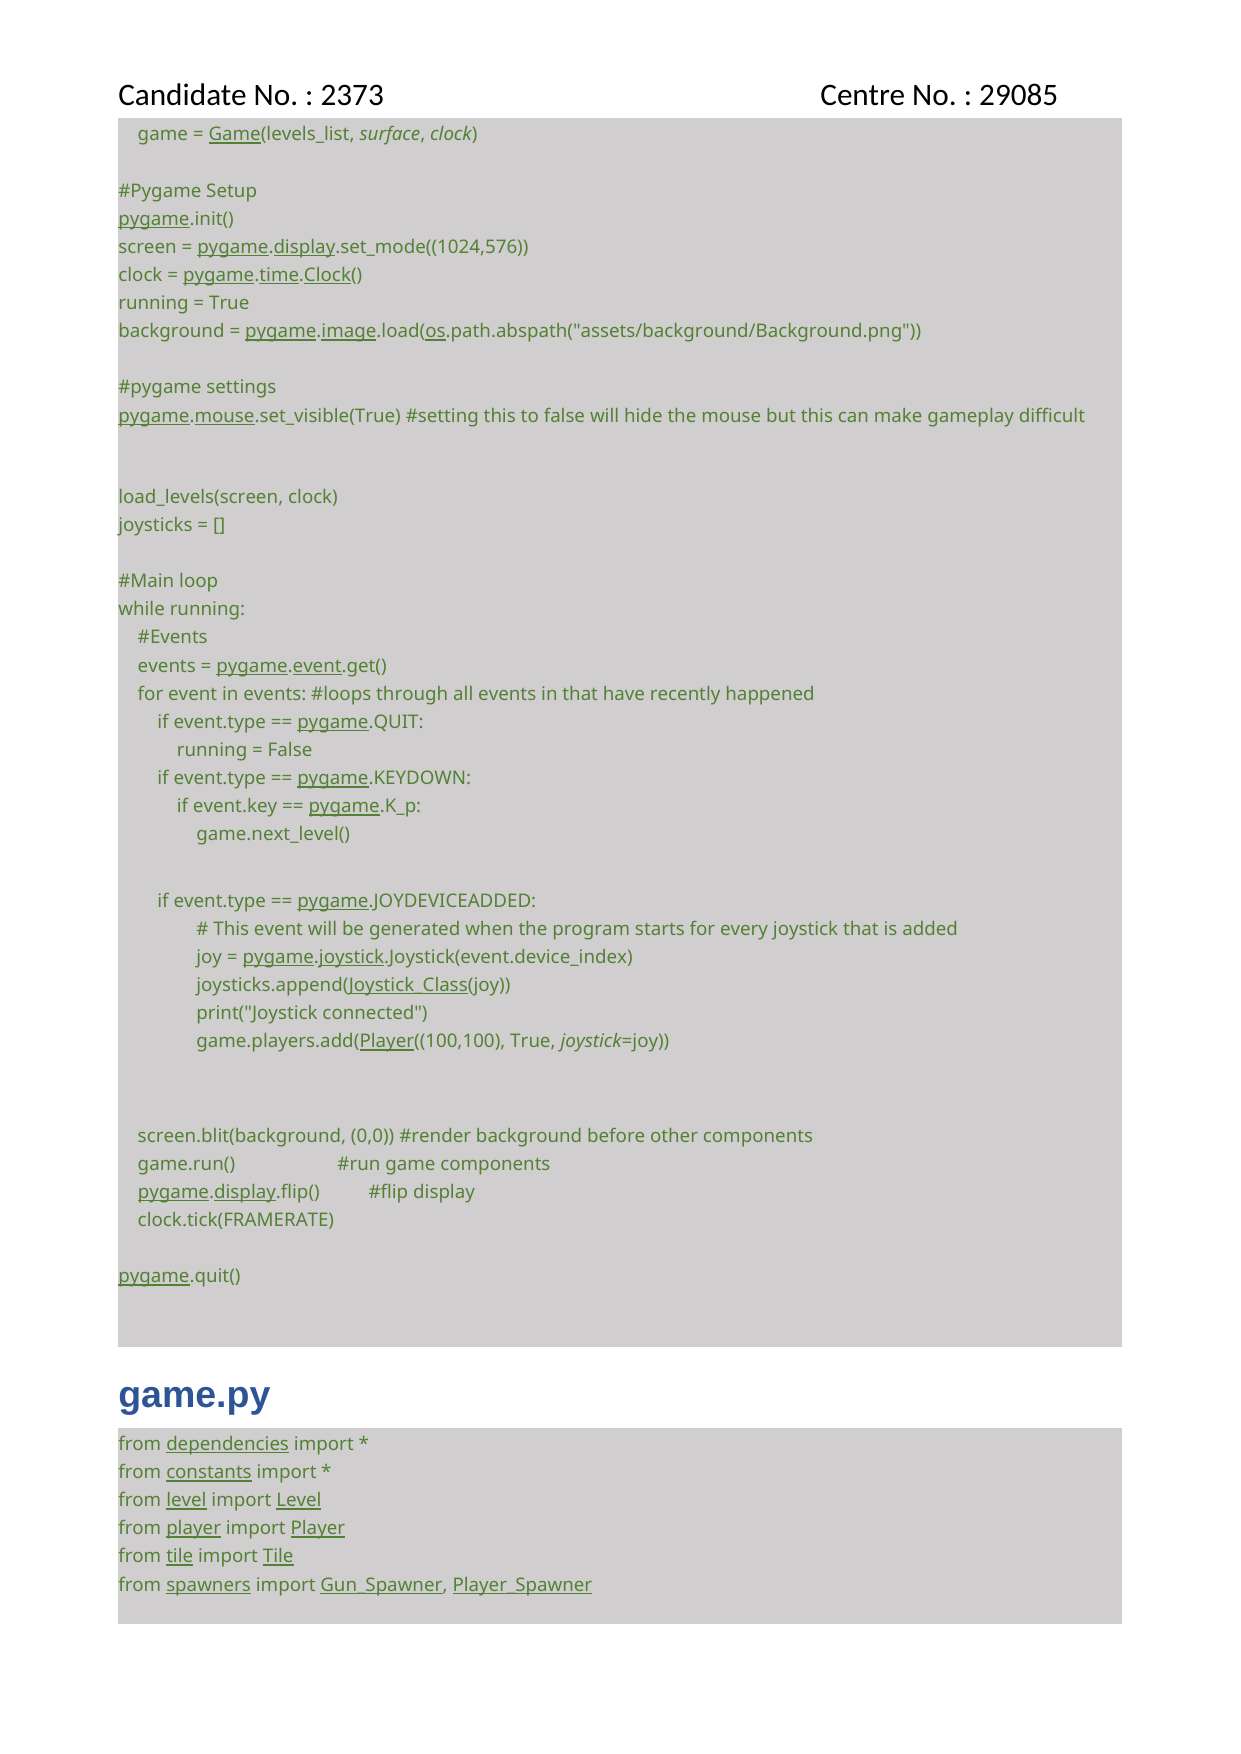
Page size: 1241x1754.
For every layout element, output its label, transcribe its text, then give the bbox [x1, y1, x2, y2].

text joysticks = [] [118, 509, 1122, 537]
text pygame.quit() [118, 1260, 1122, 1288]
text from spawners import Gun_Spawner, Player_Spawner [118, 1568, 1122, 1596]
text from level import Level [118, 1484, 1122, 1512]
text running = False [118, 734, 1122, 762]
text if event.key == pygame.K_p: [118, 790, 1122, 818]
text if event.type == pygame.JOYDEVICEADDED: [118, 884, 1122, 912]
text #pygame settings [118, 371, 1122, 399]
text screen = pygame.display.set_mode((1024,576)) [118, 231, 1122, 259]
text print("Joystick connected") [118, 997, 1122, 1025]
text load_levels(screen, clock) [118, 481, 1122, 509]
text running = True [118, 287, 1122, 315]
text clock = pygame.time.Clock() [118, 259, 1122, 287]
text from player import Player [118, 1512, 1122, 1540]
text screen.blit(background, (0,0)) #render background before other components [118, 1119, 1122, 1147]
text for event in events: #loops through all events in that have recently happened [118, 677, 1122, 706]
text game.players.add(Player((100,100), True, joystick=joy)) [118, 1025, 1122, 1053]
text from constants import * [118, 1456, 1122, 1484]
text game.next_level() [118, 818, 1122, 846]
text events = pygame.event.get() [118, 649, 1122, 677]
text if event.type == pygame.KEYDOWN: [118, 762, 1122, 790]
subtitle game.py [118, 1372, 1122, 1415]
text if event.type == pygame.QUIT: [118, 706, 1122, 734]
text joy = pygame.joystick.Joystick(event.device_index) [118, 941, 1122, 969]
text background = pygame.image.load(os.path.abspath("assets/background/Background.png")) [118, 315, 1122, 343]
text game.run() #run game components [118, 1147, 1122, 1176]
text game = Game(levels_list, surface, clock) [118, 118, 1122, 146]
text from dependencies import * [118, 1428, 1122, 1456]
text #Pygame Setup [118, 174, 1122, 202]
text pygame.init() [118, 202, 1122, 231]
text pygame.display.flip() #flip display [118, 1176, 1122, 1204]
text from tile import Tile [118, 1540, 1122, 1568]
text #Main loop [118, 565, 1122, 593]
text #Events [118, 621, 1122, 649]
text while running: [118, 593, 1122, 621]
text # This event will be generated when the program starts for every joystick that is added [118, 912, 1122, 941]
text clock.tick(FRAMERATE) [118, 1204, 1122, 1232]
text pygame.mouse.set_visible(True) #setting this to false will hide the mouse but this can make gameplay difficult [118, 399, 1122, 427]
text joysticks.append(Joystick_Class(joy)) [118, 969, 1122, 997]
